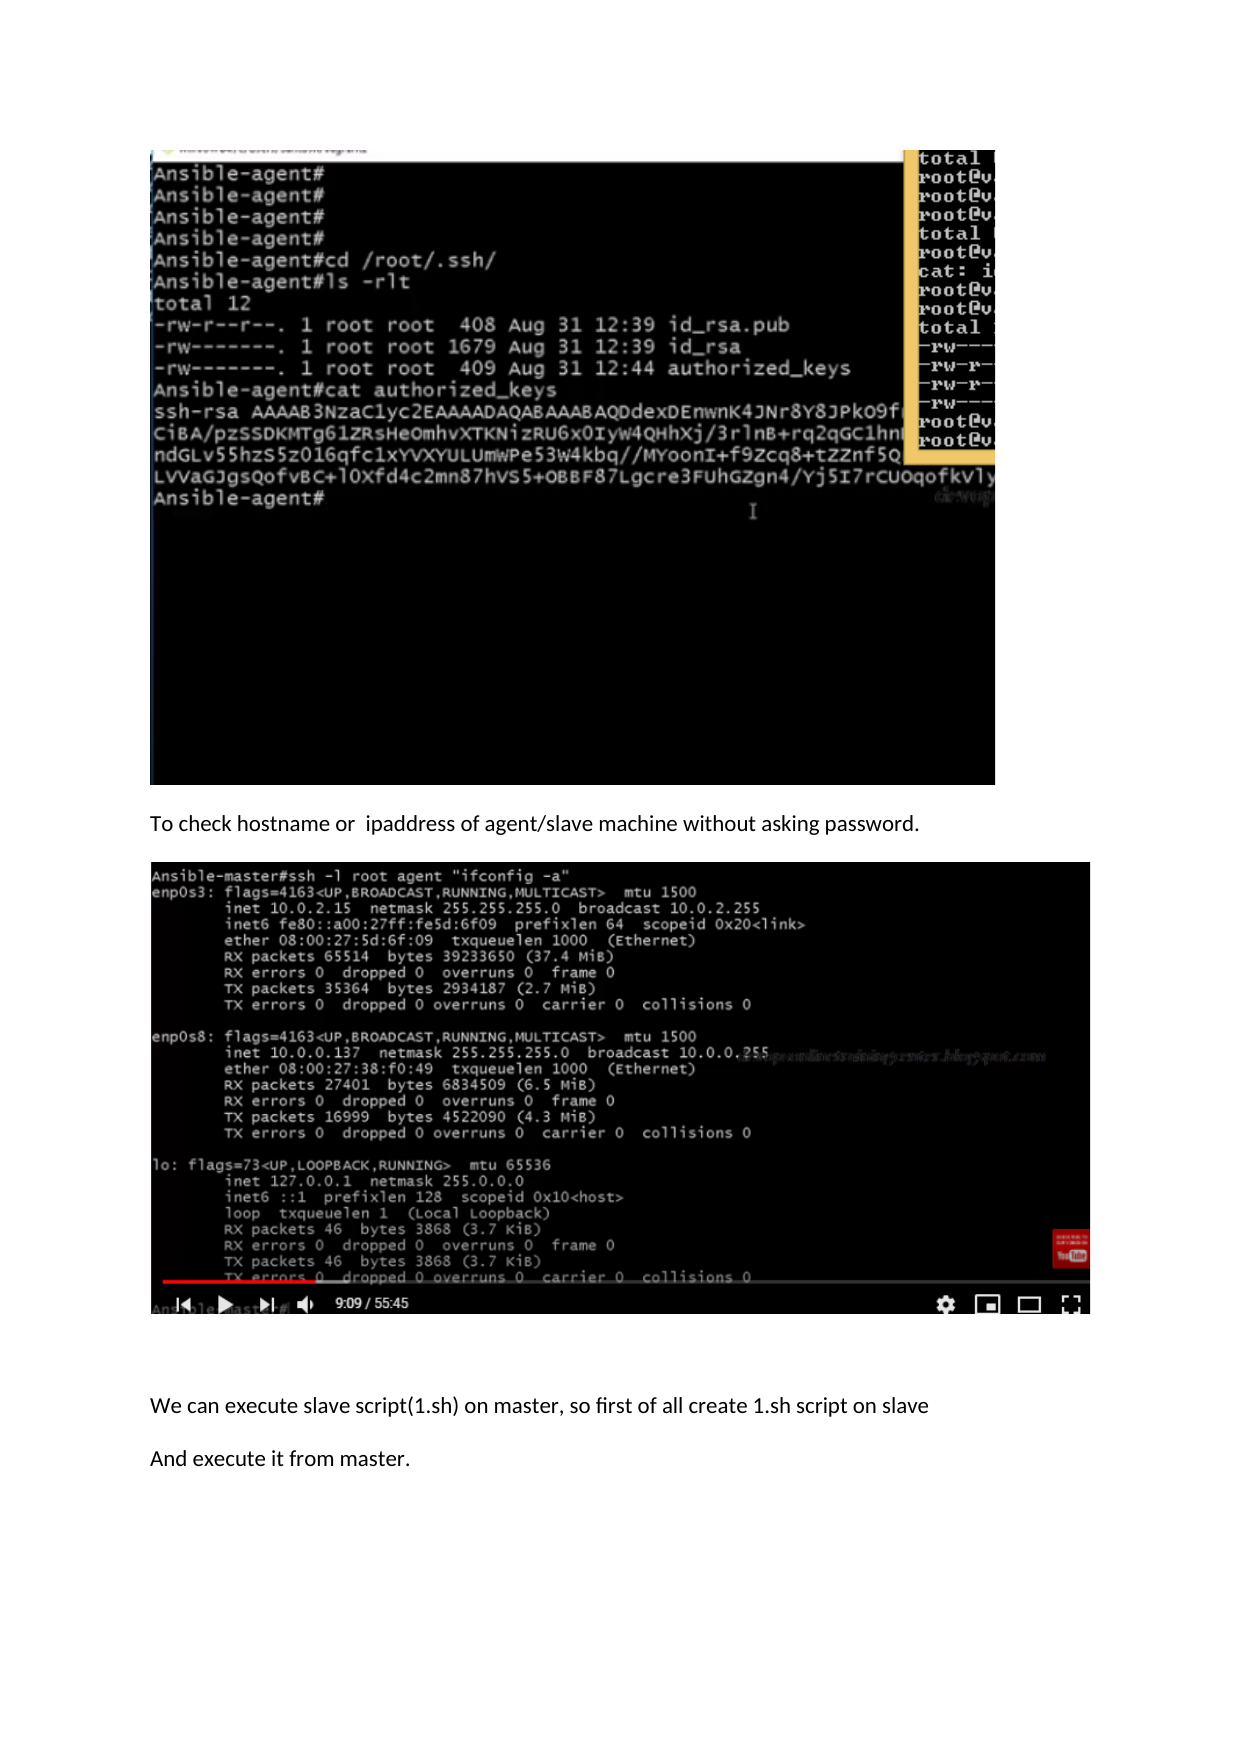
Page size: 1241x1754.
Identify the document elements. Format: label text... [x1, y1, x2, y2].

text And execute it from master. [150, 1444, 1090, 1472]
text To check hostname or ipaddress of agent/slave machine without asking password. [150, 809, 1090, 837]
picture [150, 862, 1091, 1314]
text We can execute slave script(1.sh) on master, so first of all create 1.sh script on slave [150, 1391, 1090, 1419]
picture [150, 150, 996, 785]
